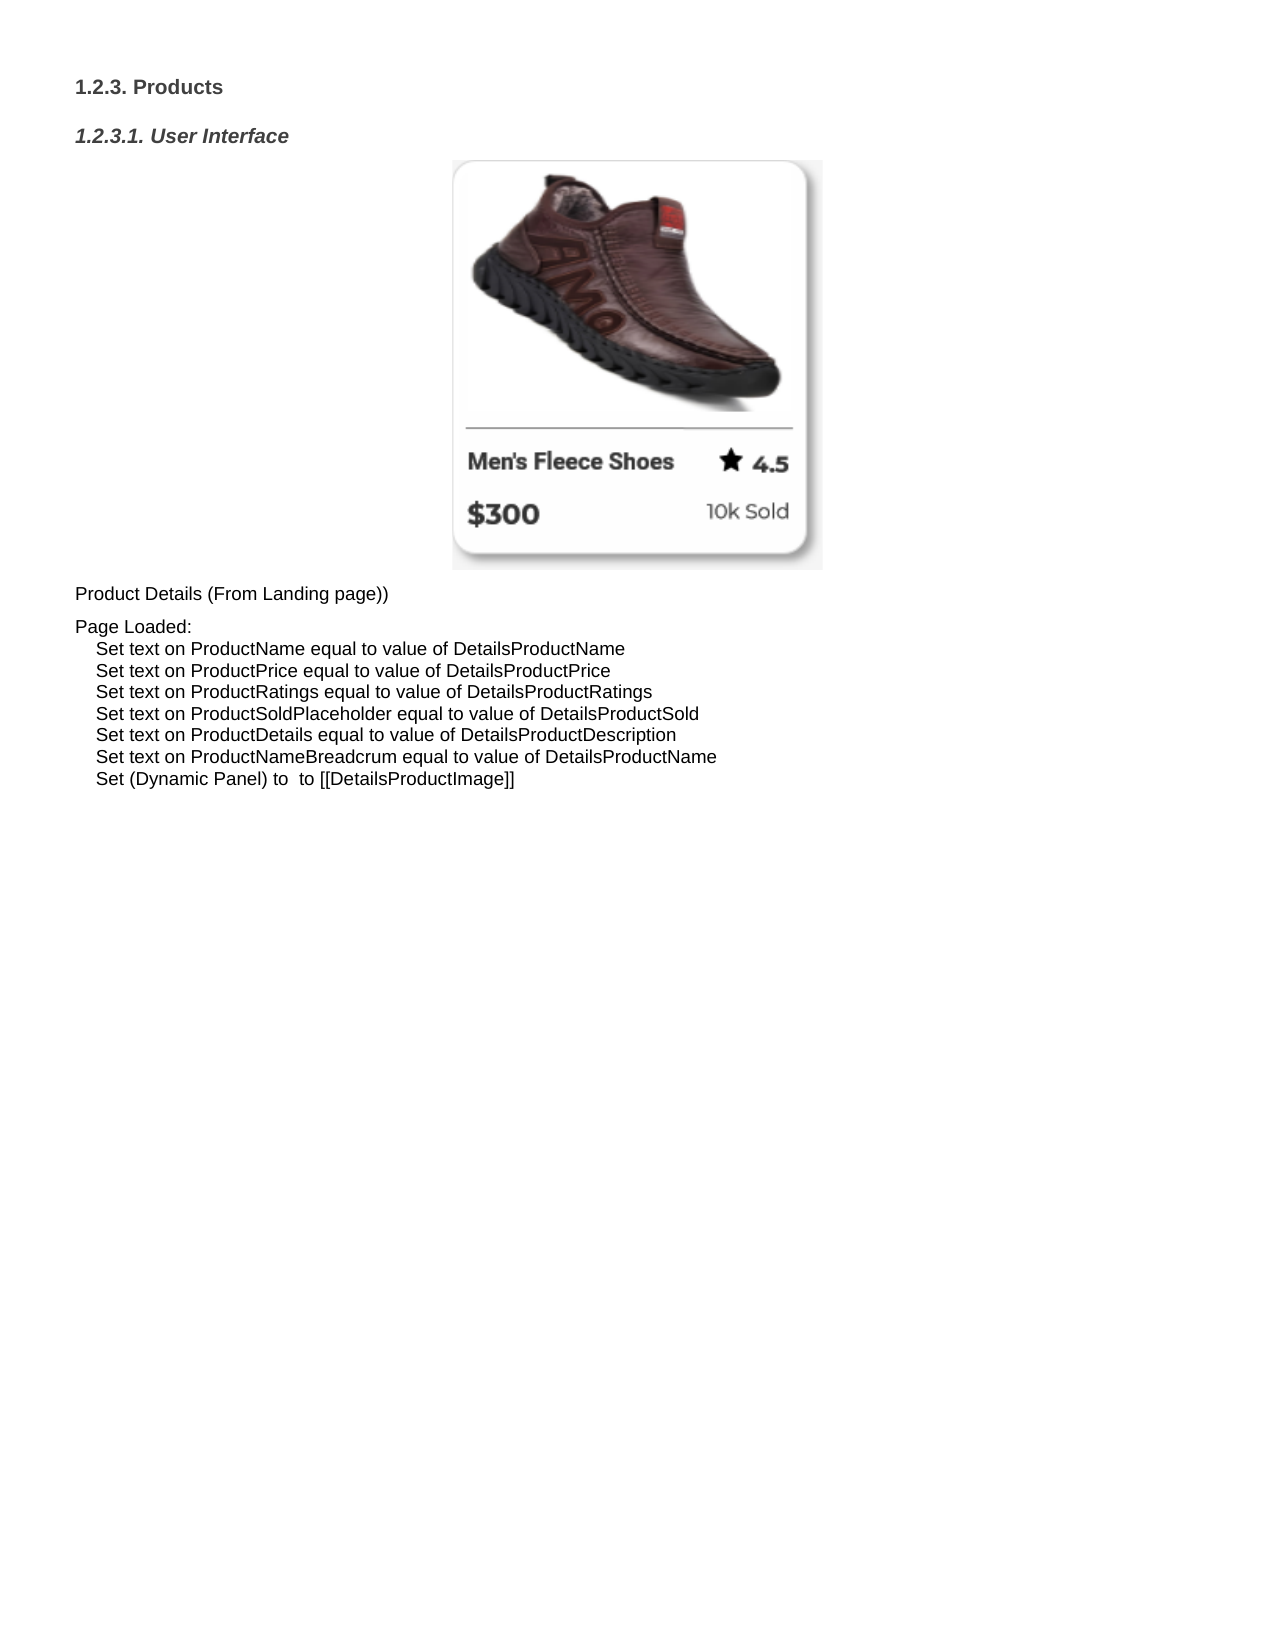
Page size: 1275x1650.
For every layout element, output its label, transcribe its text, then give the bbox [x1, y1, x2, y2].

subtitle User Interface [75, 124, 1200, 148]
subtitle Products [75, 75, 1200, 99]
text Page Loaded: Set text on ProductName equal to value of DetailsProductName Set text on ProductPrice equal to value of DetailsProductPrice Set text on ProductRatings equal to value of DetailsProductRatings Set text on ProductSoldPlaceholder equal to value of DetailsProductSold Set text on ProductDetails equal to value of DetailsProductDescription Set text on ProductNameBreadcrum equal to value of DetailsProductName Set (Dynamic Panel) to to [[DetailsProductImage]] [75, 616, 1200, 789]
text Product Details (From Landing page)) [75, 582, 1200, 604]
picture [452, 160, 823, 570]
